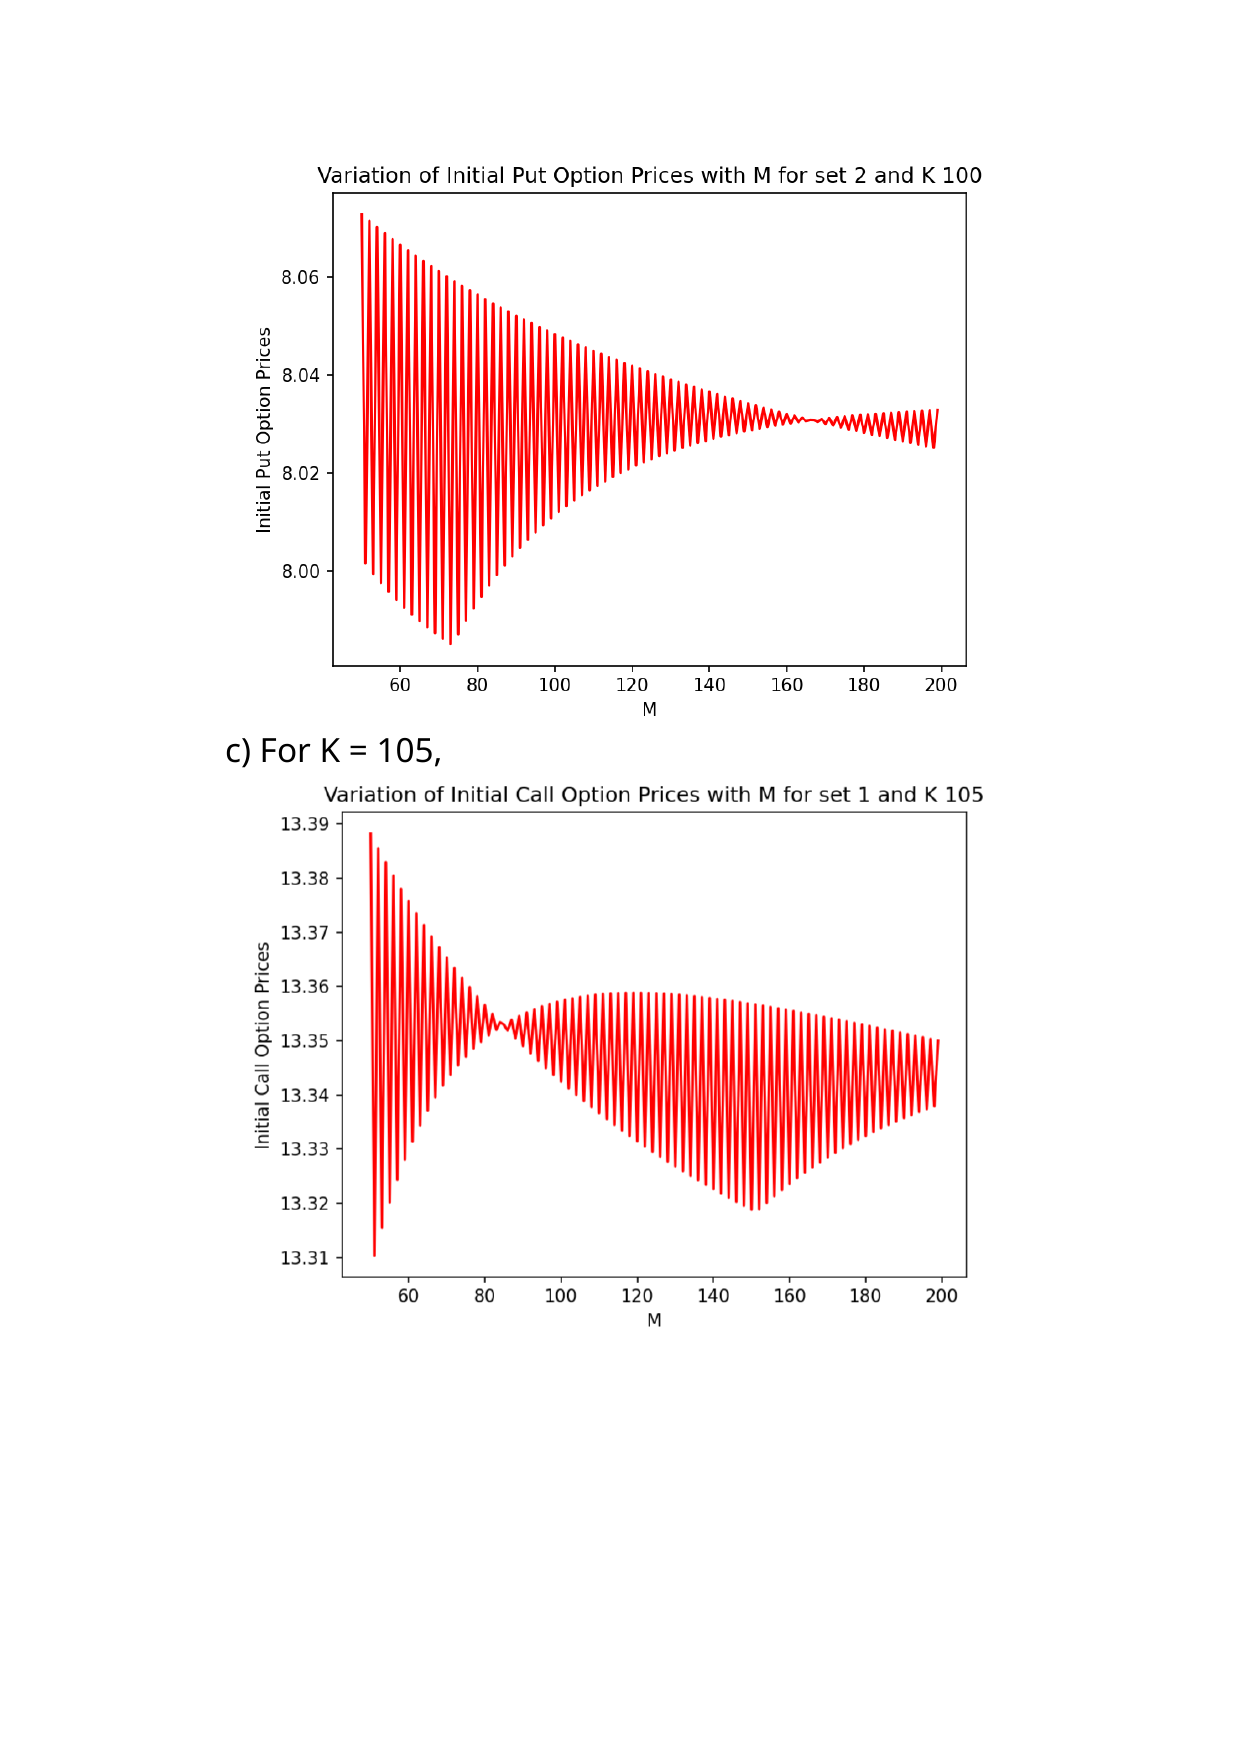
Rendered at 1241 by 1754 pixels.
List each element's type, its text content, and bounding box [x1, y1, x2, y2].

list c) For K = 105, [225, 727, 1090, 773]
